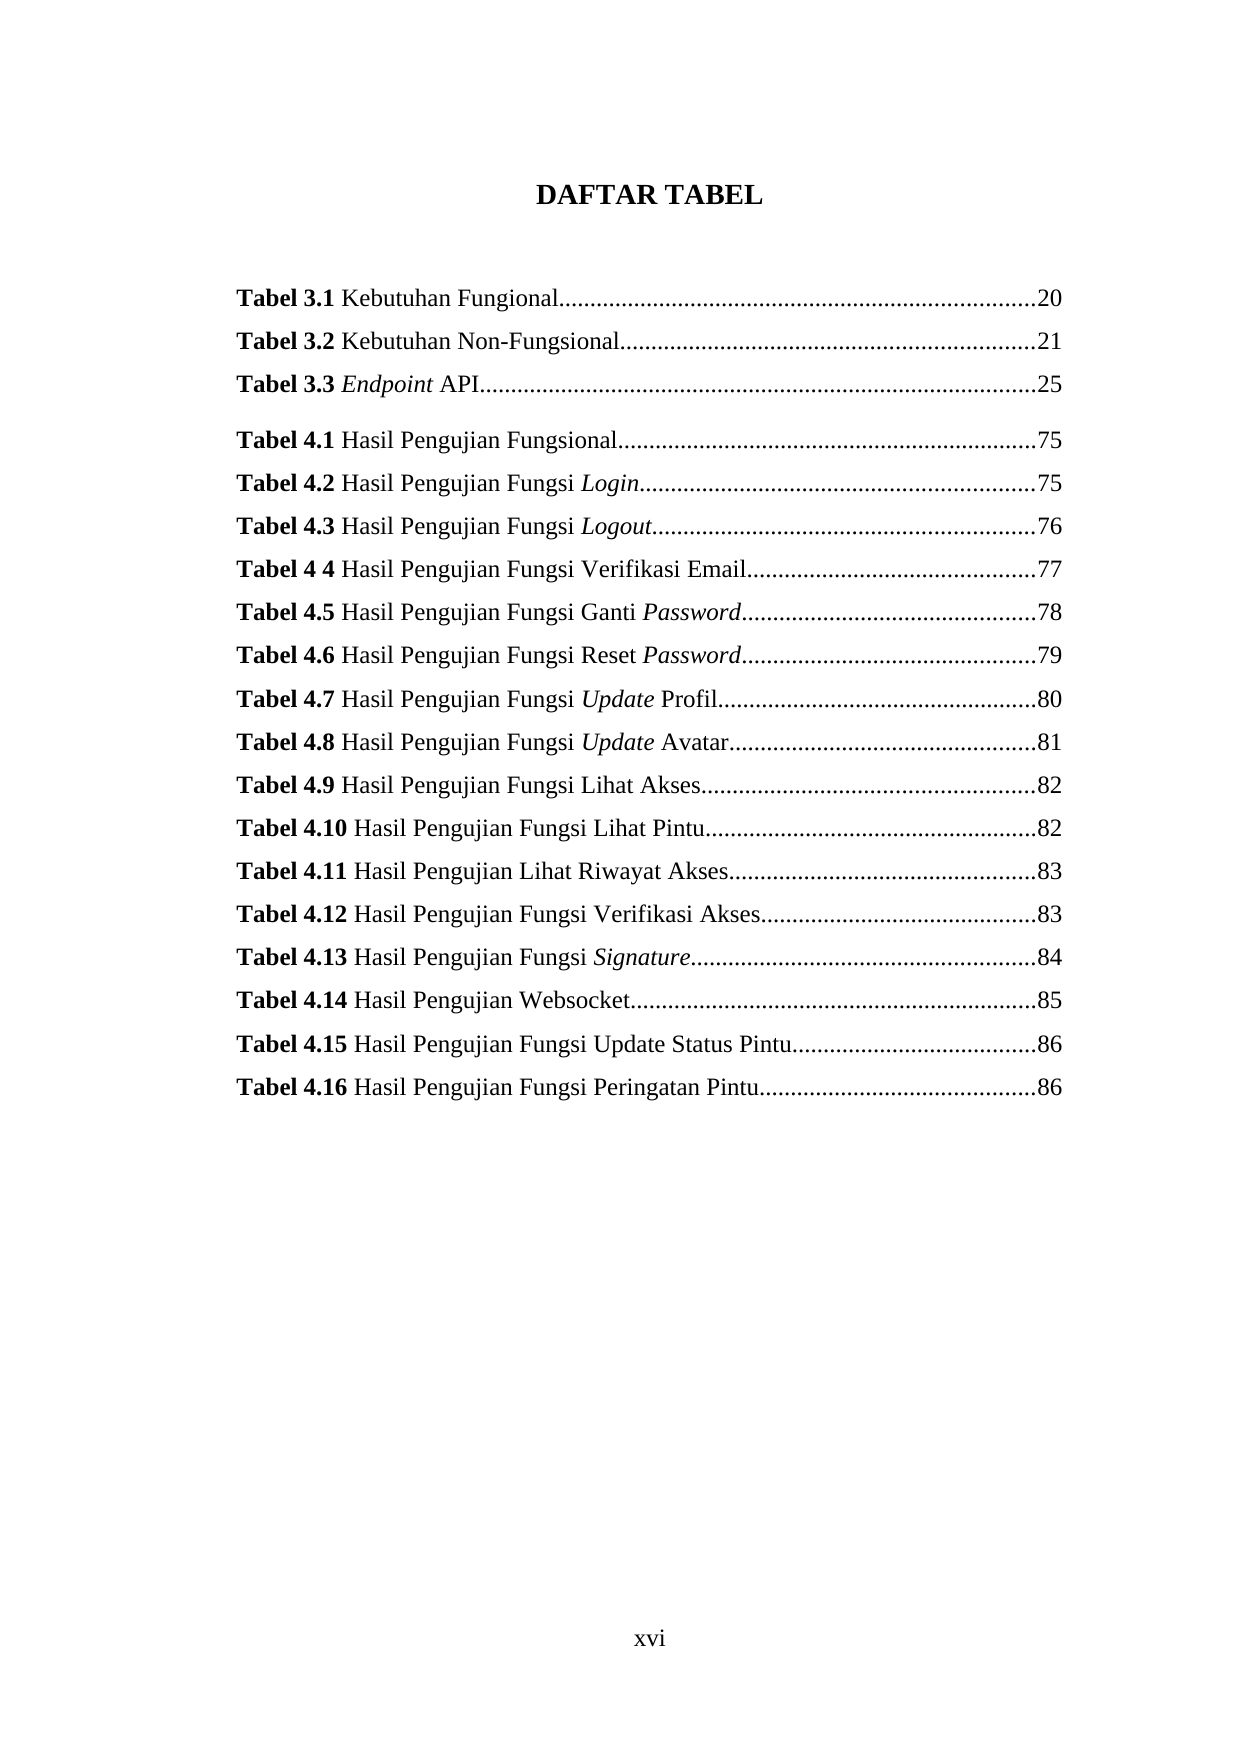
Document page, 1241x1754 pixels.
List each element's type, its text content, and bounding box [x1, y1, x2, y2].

text Tabel 4 4 Hasil Pengujian Fungsi Verifikasi Email 77 [236, 554, 1063, 583]
text Tabel 4.15 Hasil Pengujian Fungsi Update Status Pintu 86 [236, 1029, 1063, 1057]
text Tabel 4.8 Hasil Pengujian Fungsi Update Avatar 81 [236, 727, 1063, 756]
text Tabel 4.3 Hasil Pengujian Fungsi Logout 76 [236, 511, 1063, 540]
text Tabel 4.5 Hasil Pengujian Fungsi Ganti Password 78 [236, 597, 1063, 626]
text Tabel 4.6 Hasil Pengujian Fungsi Reset Password 79 [236, 641, 1063, 669]
text Tabel 4.13 Hasil Pengujian Fungsi Signature 84 [236, 942, 1063, 971]
text Tabel 3.2 Kebutuhan Non-Fungsional 21 [236, 326, 1063, 355]
text Tabel 4.2 Hasil Pengujian Fungsi Login 75 [236, 468, 1063, 497]
subtitle DAFTAR TABEL [236, 177, 1063, 211]
text Tabel 4.10 Hasil Pengujian Fungsi Lihat Pintu 82 [236, 813, 1063, 842]
text Tabel 4.9 Hasil Pengujian Fungsi Lihat Akses 82 [236, 770, 1063, 799]
text Tabel 4.16 Hasil Pengujian Fungsi Peringatan Pintu 86 [236, 1072, 1063, 1101]
text Tabel 3.3 Endpoint API 25 [236, 369, 1063, 398]
text Tabel 3.1 Kebutuhan Fungional 20 [236, 283, 1063, 312]
text Tabel 4.7 Hasil Pengujian Fungsi Update Profil 80 [236, 684, 1063, 712]
text Tabel 4.14 Hasil Pengujian Websocket 85 [236, 986, 1063, 1014]
text Tabel 4.12 Hasil Pengujian Fungsi Verifikasi Akses 83 [236, 899, 1063, 928]
text Tabel 4.11 Hasil Pengujian Lihat Riwayat Akses 83 [236, 856, 1063, 885]
text Tabel 4.1 Hasil Pengujian Fungsional 75 [236, 425, 1063, 454]
